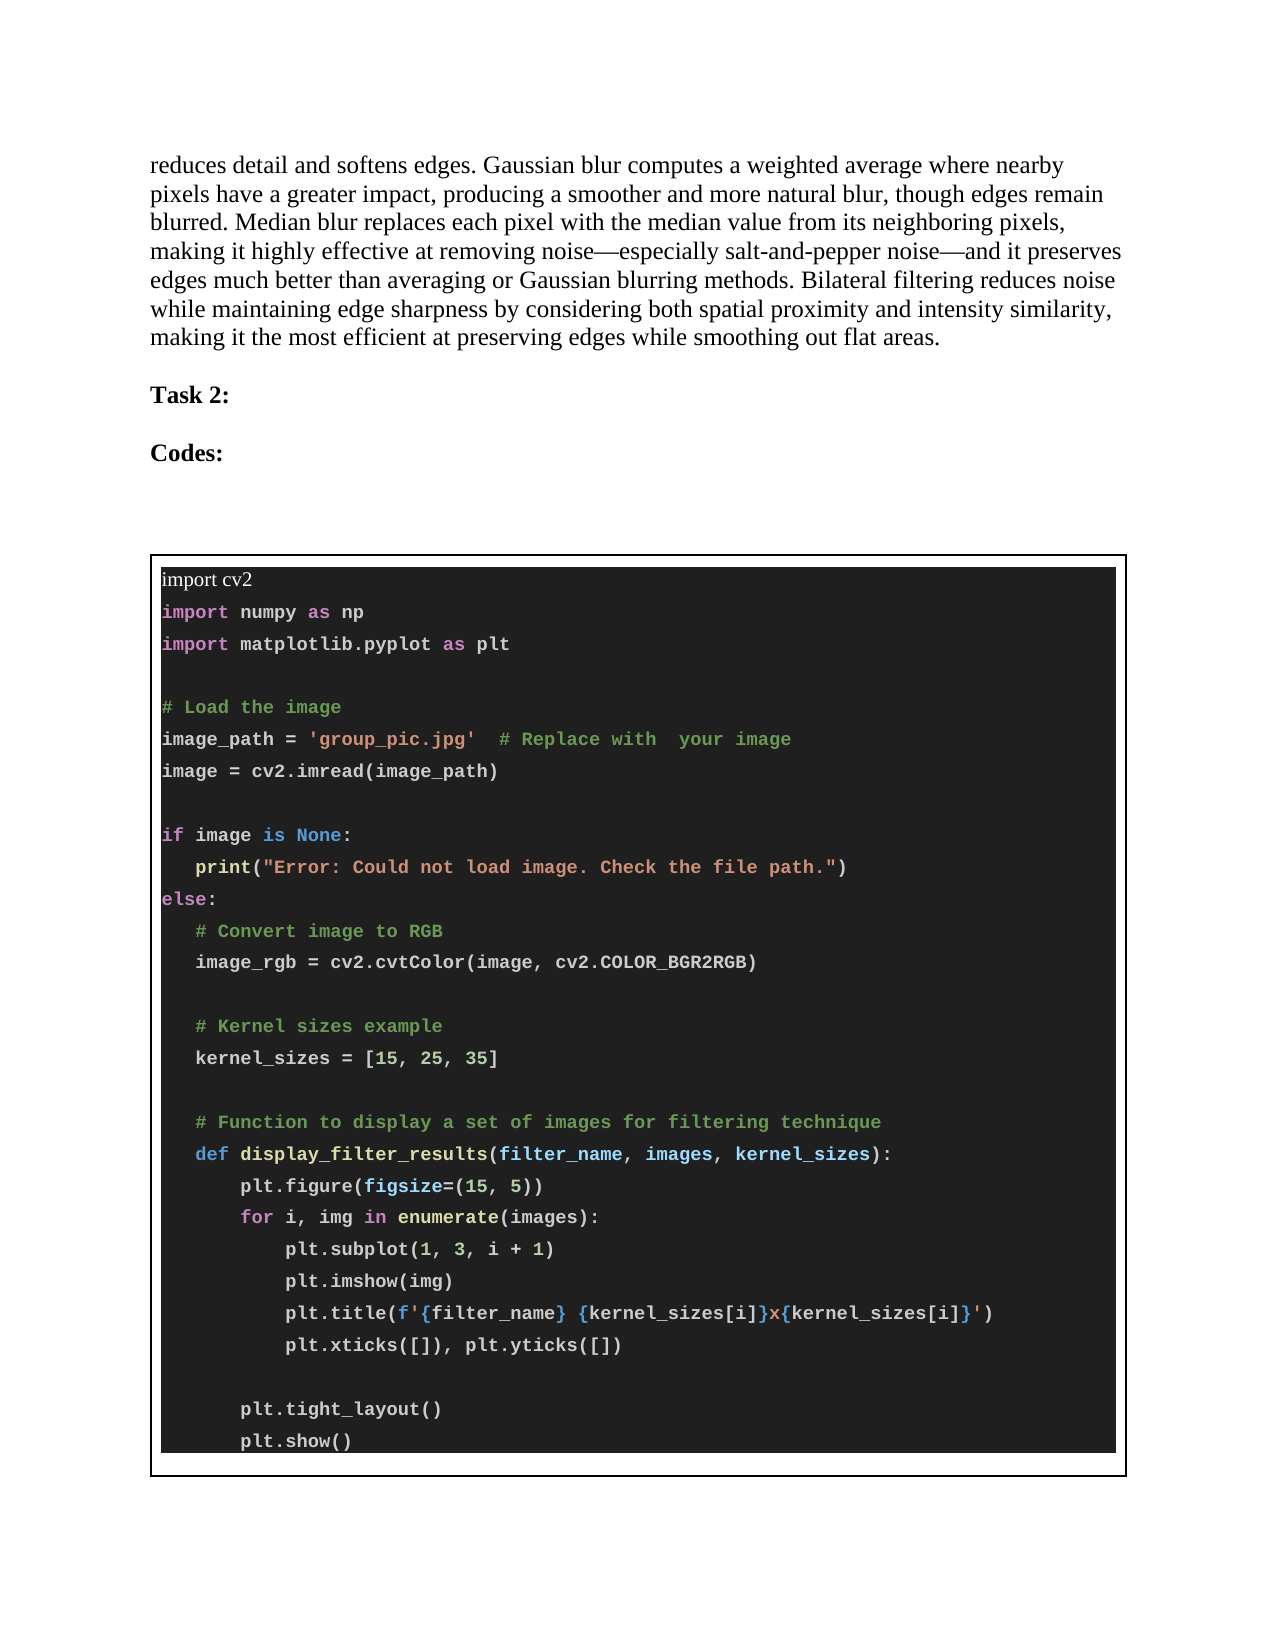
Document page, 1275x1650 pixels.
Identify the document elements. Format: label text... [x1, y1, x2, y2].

text Task 2: [150, 380, 1125, 409]
text Codes: [150, 438, 1125, 467]
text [150, 150, 1125, 351]
